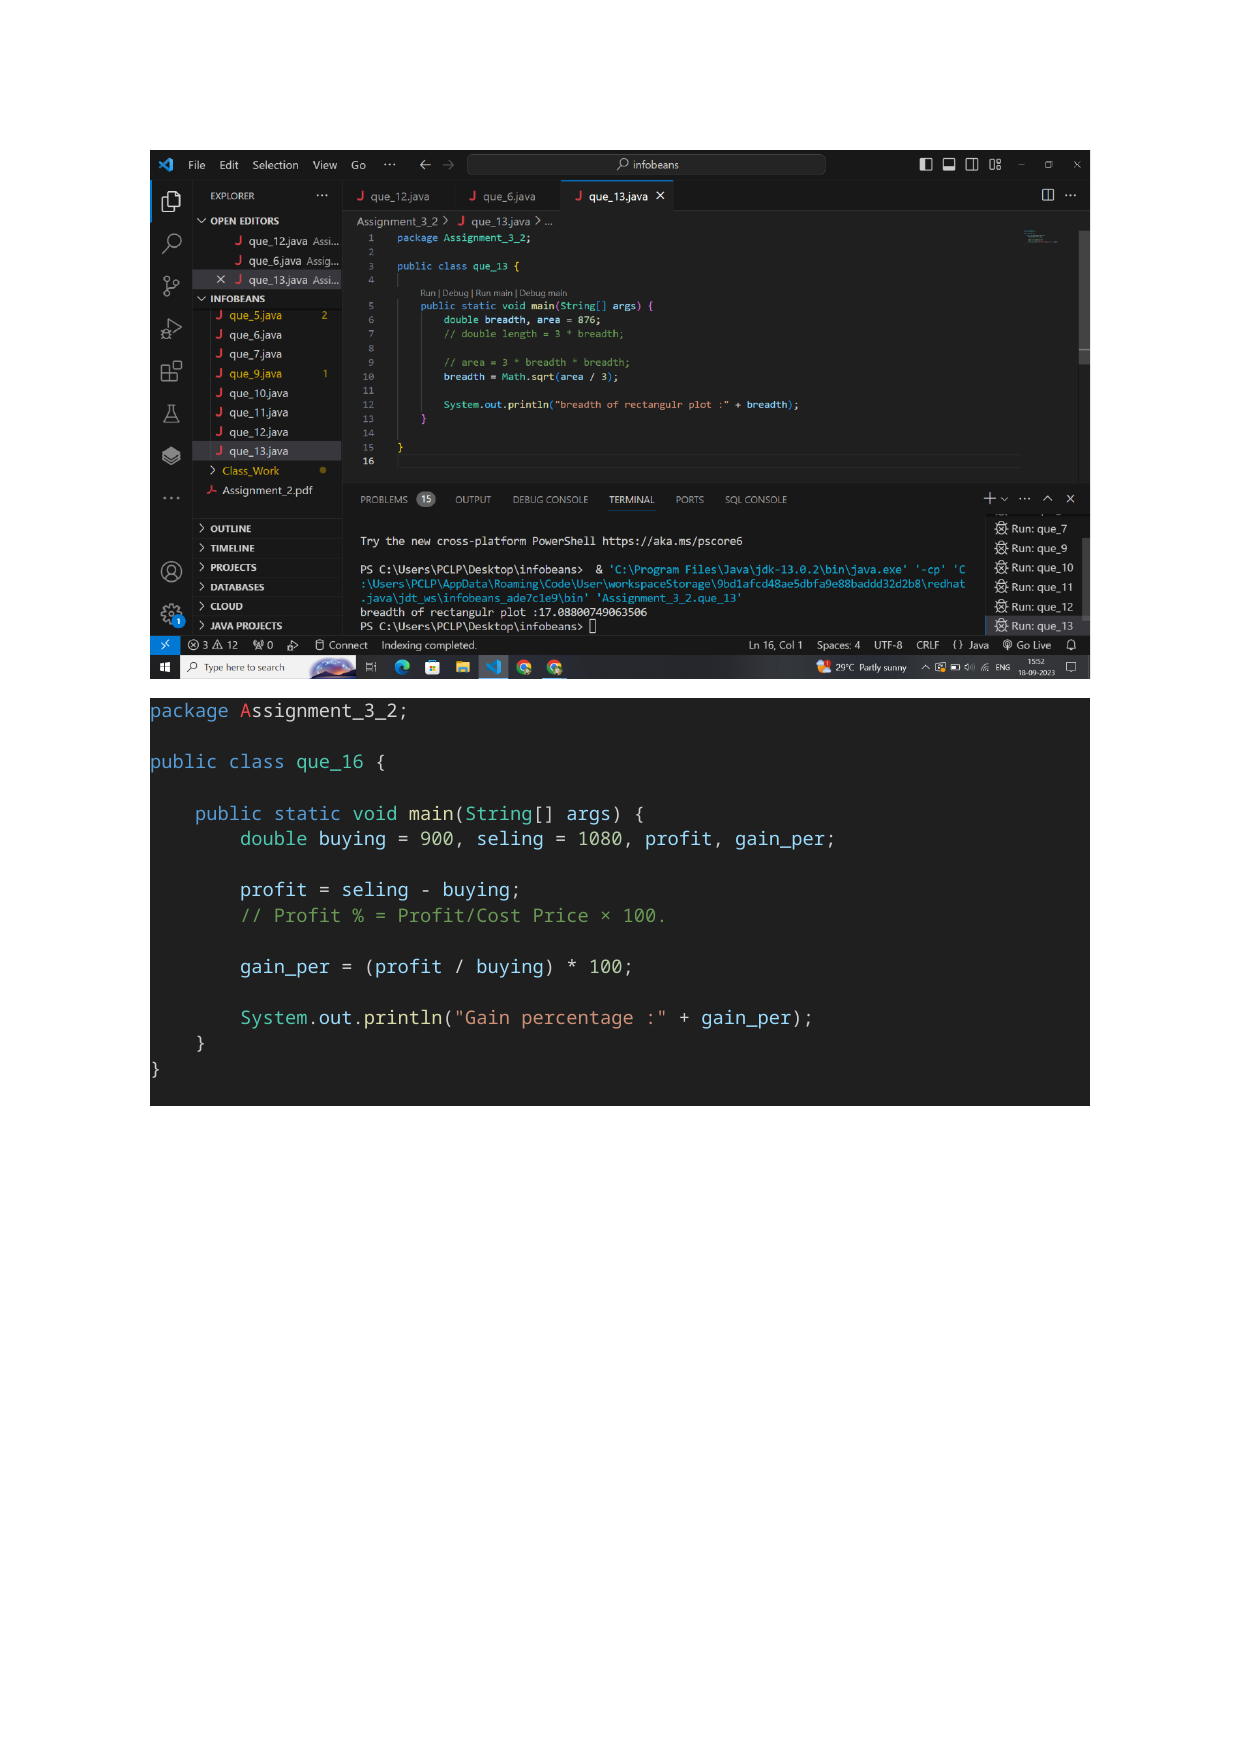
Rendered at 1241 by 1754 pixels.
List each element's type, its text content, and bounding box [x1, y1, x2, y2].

text gain_per = (profit / buying) * 100; [150, 953, 1090, 978]
text profit = seling - buying; [150, 876, 1090, 902]
picture [150, 150, 1091, 679]
text public class que_16 { [150, 749, 1090, 774]
text } [150, 1055, 1090, 1081]
text System.out.println("Gain percentage :" + gain_per); [150, 1004, 1090, 1029]
text double buying = 900, seling = 1080, profit, gain_per; [150, 825, 1090, 851]
text public static void main(String[] args) { [150, 800, 1090, 825]
text // Profit % = Profit/Cost Price × 100. [150, 902, 1090, 927]
text package Assignment_3_2; [150, 698, 1090, 723]
text } [150, 1029, 1090, 1055]
